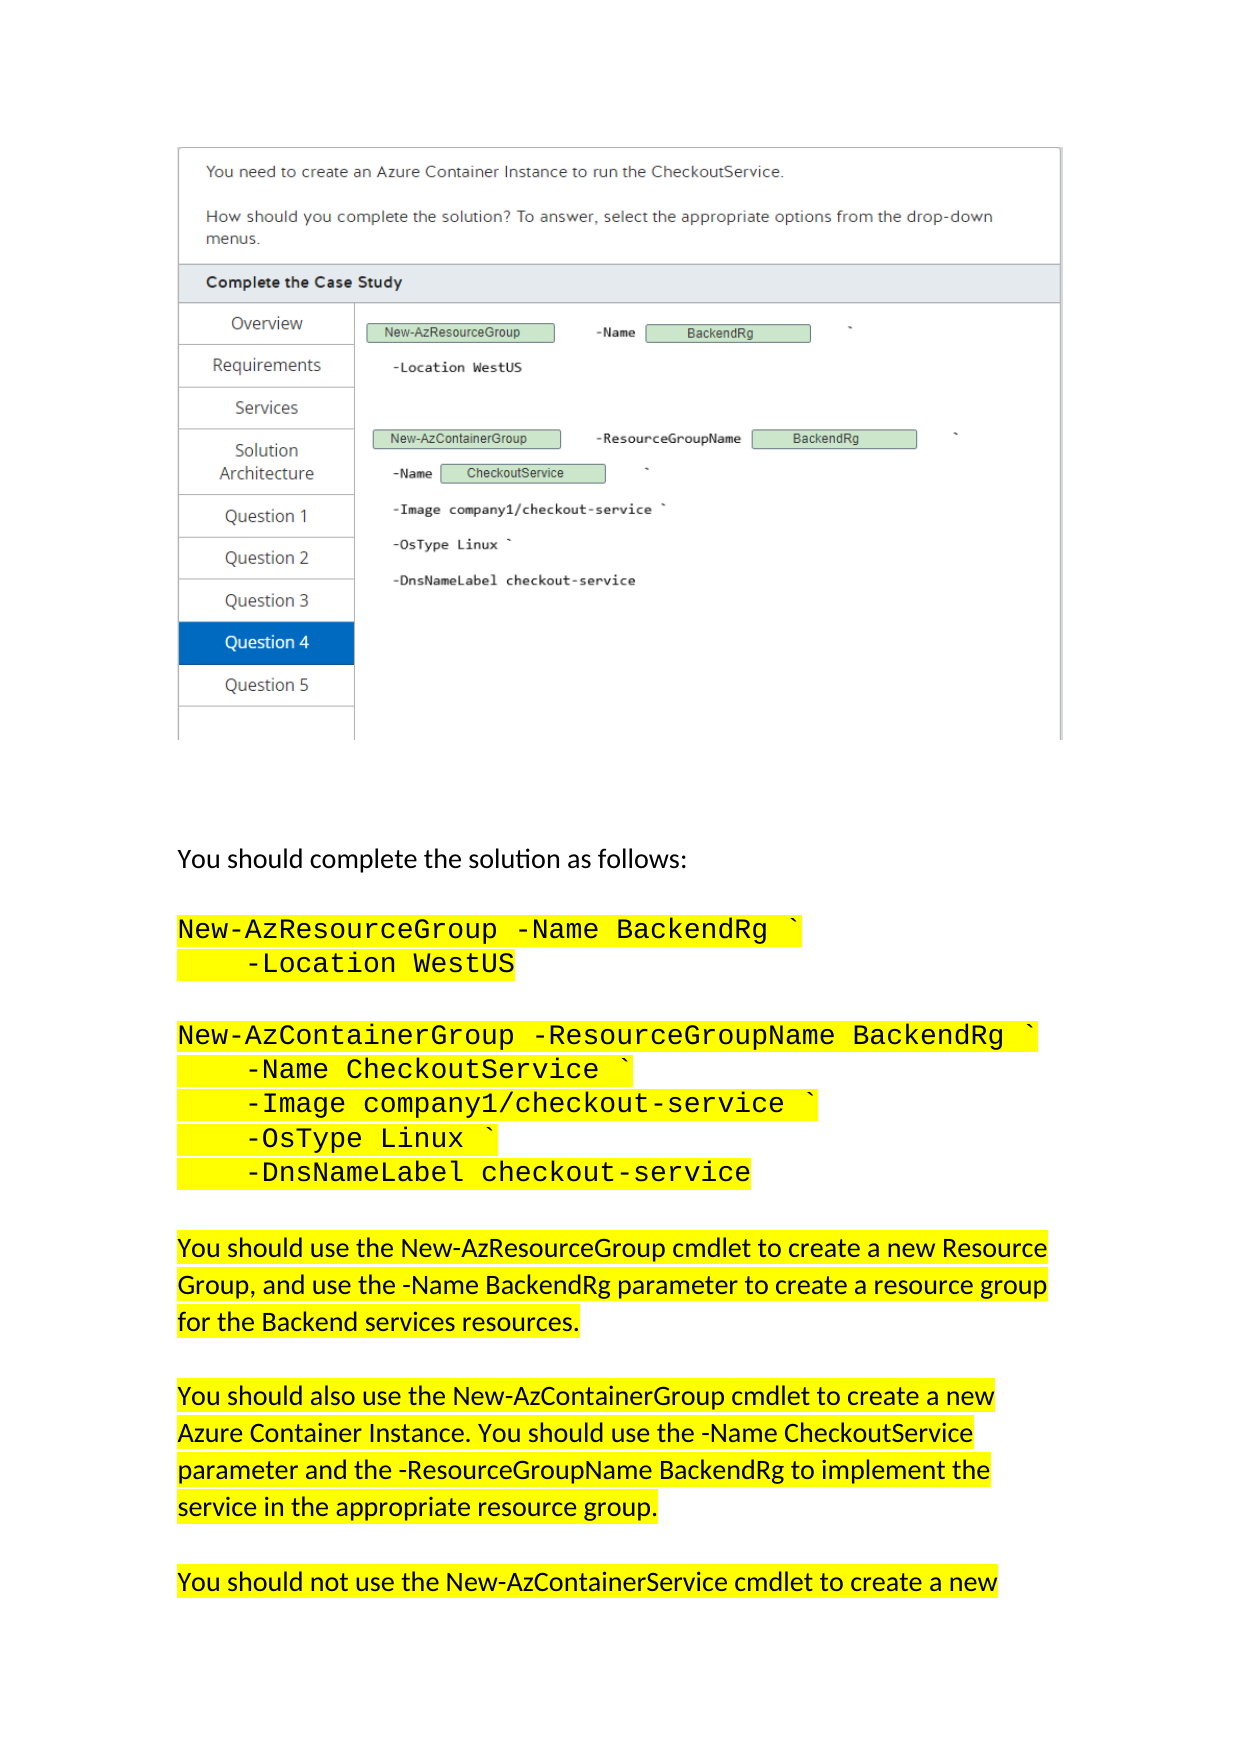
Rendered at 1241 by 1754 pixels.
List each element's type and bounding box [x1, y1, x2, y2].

text [177, 841, 1063, 1598]
picture [177, 147, 1063, 740]
